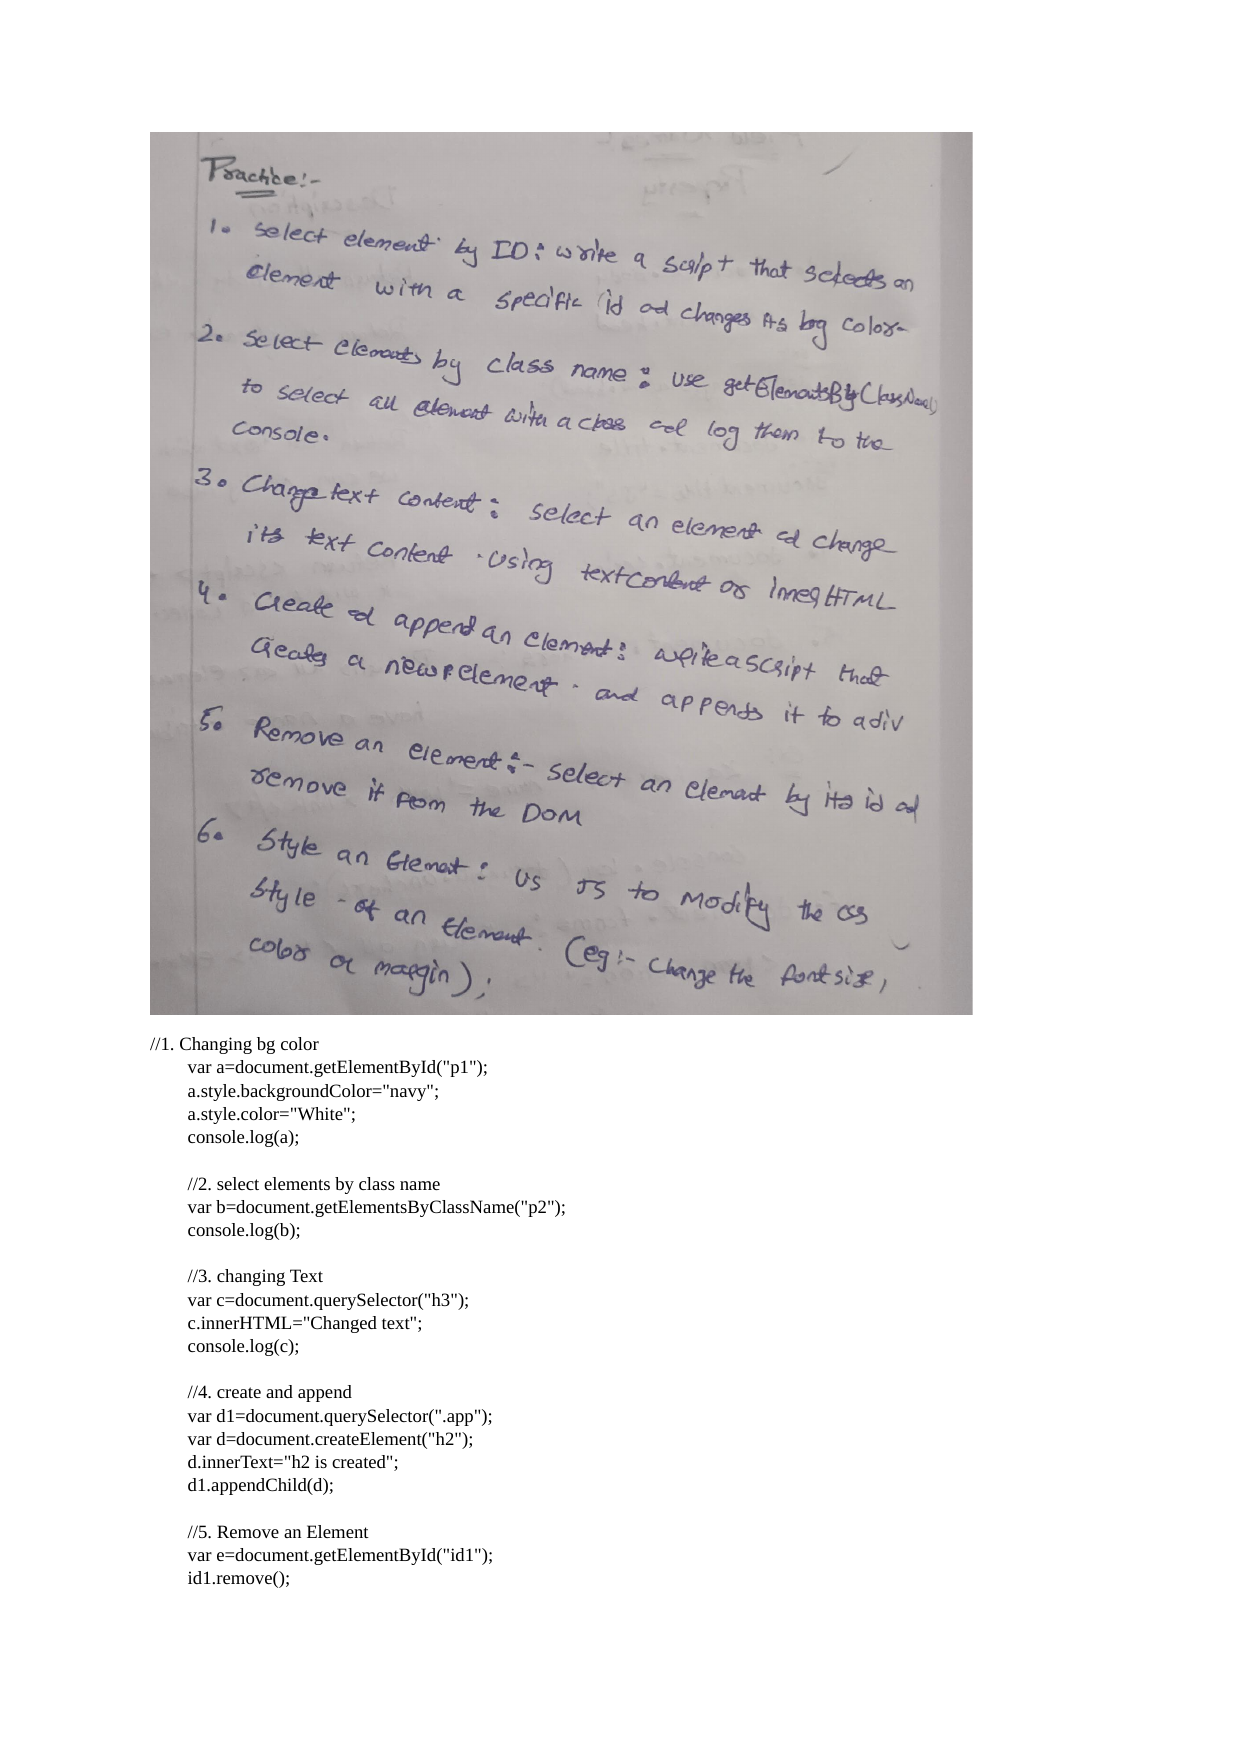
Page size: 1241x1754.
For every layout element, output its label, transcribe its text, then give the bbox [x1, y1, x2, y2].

text var e=document.getElementById("id1"); [150, 1544, 1137, 1566]
text var b=document.getElementsByClassName("p2"); [150, 1196, 1137, 1217]
text //2. select elements by class name [150, 1172, 1137, 1194]
text //4. create and append [150, 1381, 1137, 1403]
text var a=document.getElementById("p1"); [150, 1056, 1137, 1078]
text //3. changing Text [150, 1265, 1137, 1287]
picture [150, 132, 973, 1015]
text var d=document.createElement("h2"); [150, 1428, 1137, 1449]
text var d1=document.querySelector(".app"); [150, 1405, 1137, 1426]
text a.style.color="White"; [150, 1103, 1137, 1124]
text console.log(b); [150, 1219, 1137, 1240]
text d.innerText="h2 is created"; [150, 1451, 1137, 1473]
text d1.appendChild(d); [150, 1474, 1137, 1496]
text //1. Changing bg color [150, 1033, 1137, 1054]
text //5. Remove an Element [150, 1521, 1137, 1542]
text id1.remove(); [150, 1567, 1137, 1589]
text a.style.backgroundColor="navy"; [150, 1079, 1137, 1101]
text var c=document.querySelector("h3"); [150, 1288, 1137, 1310]
text c.innerHTML="Changed text"; [150, 1312, 1137, 1333]
text console.log(c); [150, 1335, 1137, 1357]
text console.log(a); [150, 1126, 1137, 1147]
